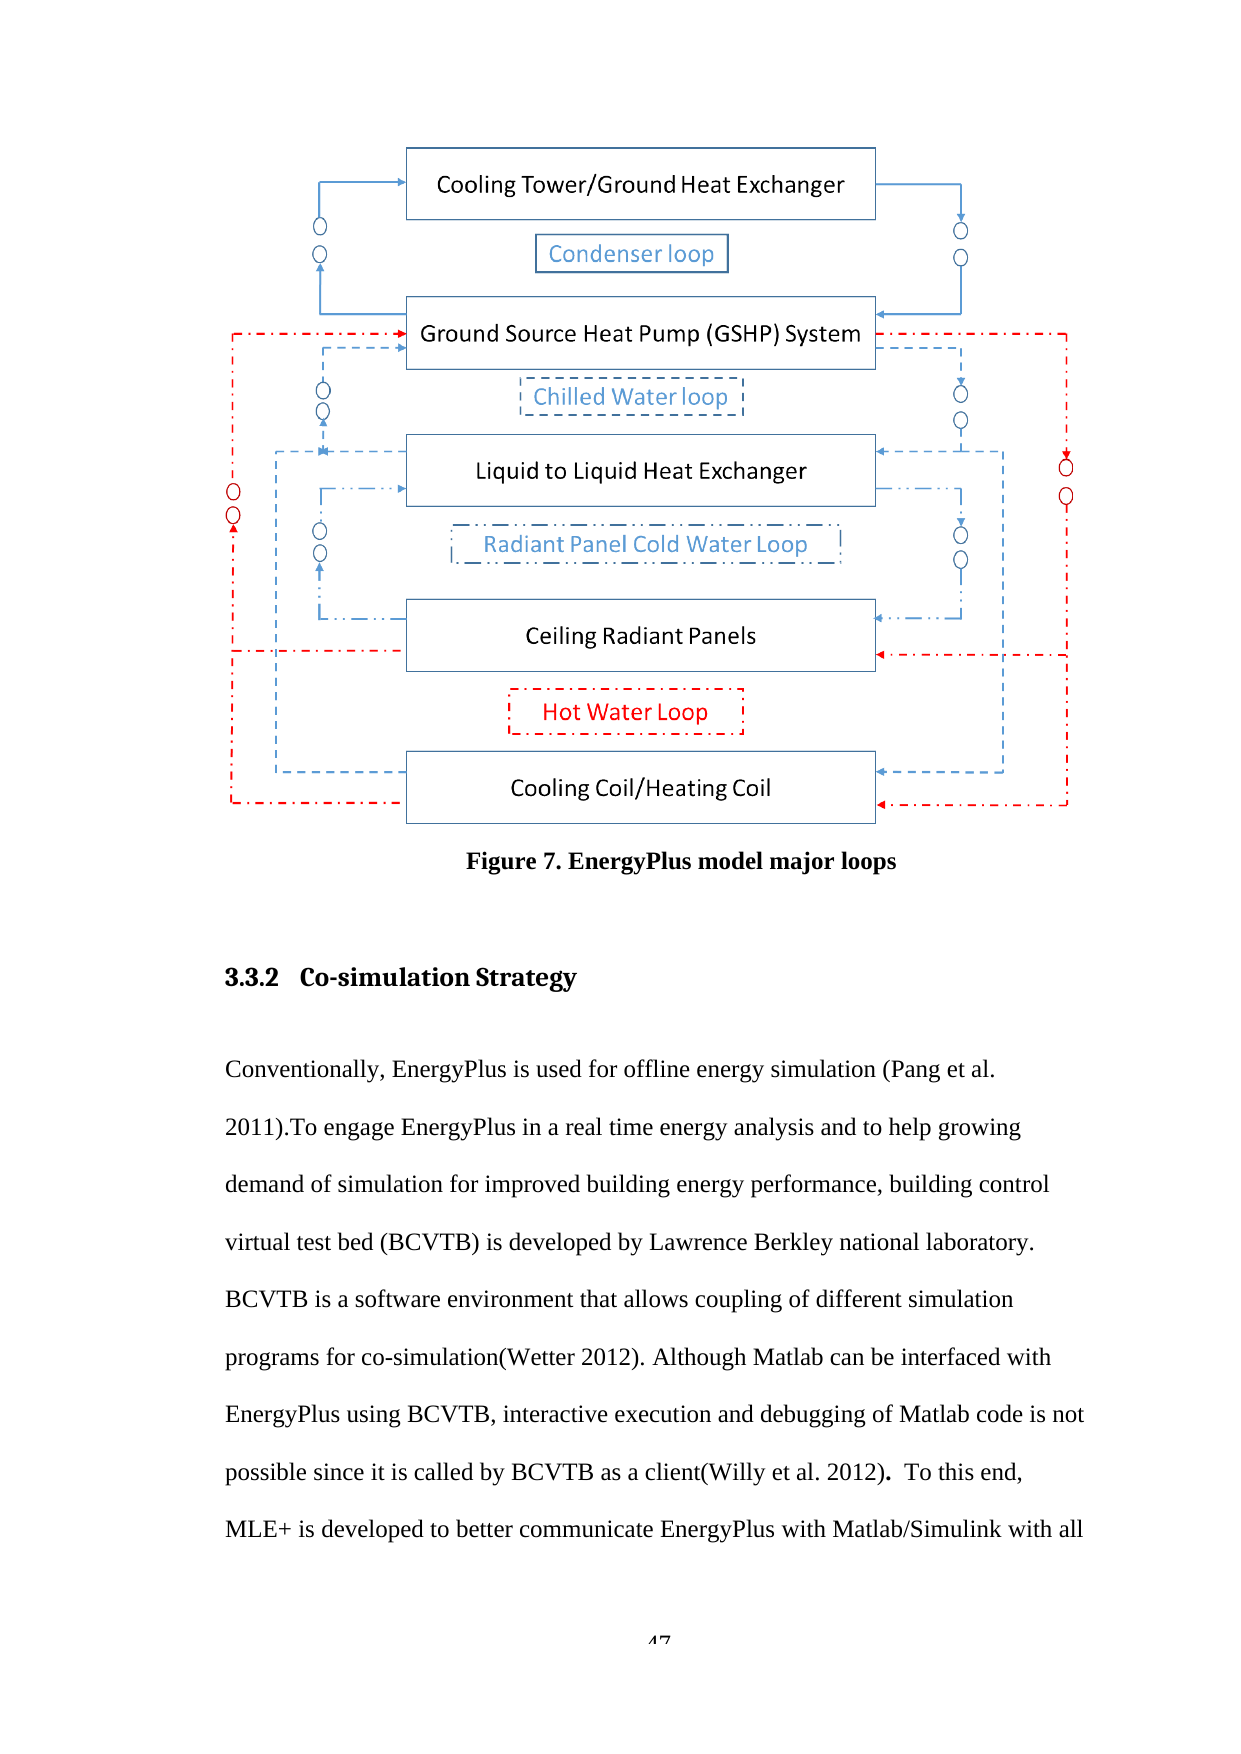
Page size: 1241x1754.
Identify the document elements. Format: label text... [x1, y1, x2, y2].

picture [225, 147, 1073, 824]
subtitle Co-simulation Strategy [225, 962, 1178, 993]
text Figure 7. EnergyPlus model major loops [225, 846, 1137, 874]
text Conventionally, EnergyPlus is used for offline energy simulation (Pang et al. 2011).To engage EnergyPlus in a real time energy analysis and to help growing demand of simulation for improved building energy performance, building control virtual test bed (BCVTB) is developed by Lawrence Berkley national laboratory. BCVTB is a software environment that allows coupling of different simulation programs for co-simulation(Wetter 2012). Although Matlab can be interfaced with EnergyPlus using BCVTB, interactive execution and debugging of Matlab code is not possible since it is called by BCVTB as a client(Willy et al. 2012). To this end, MLE+ is developed to better communicate EnergyPlus with Matlab/Simulink with all [225, 1054, 1086, 1543]
